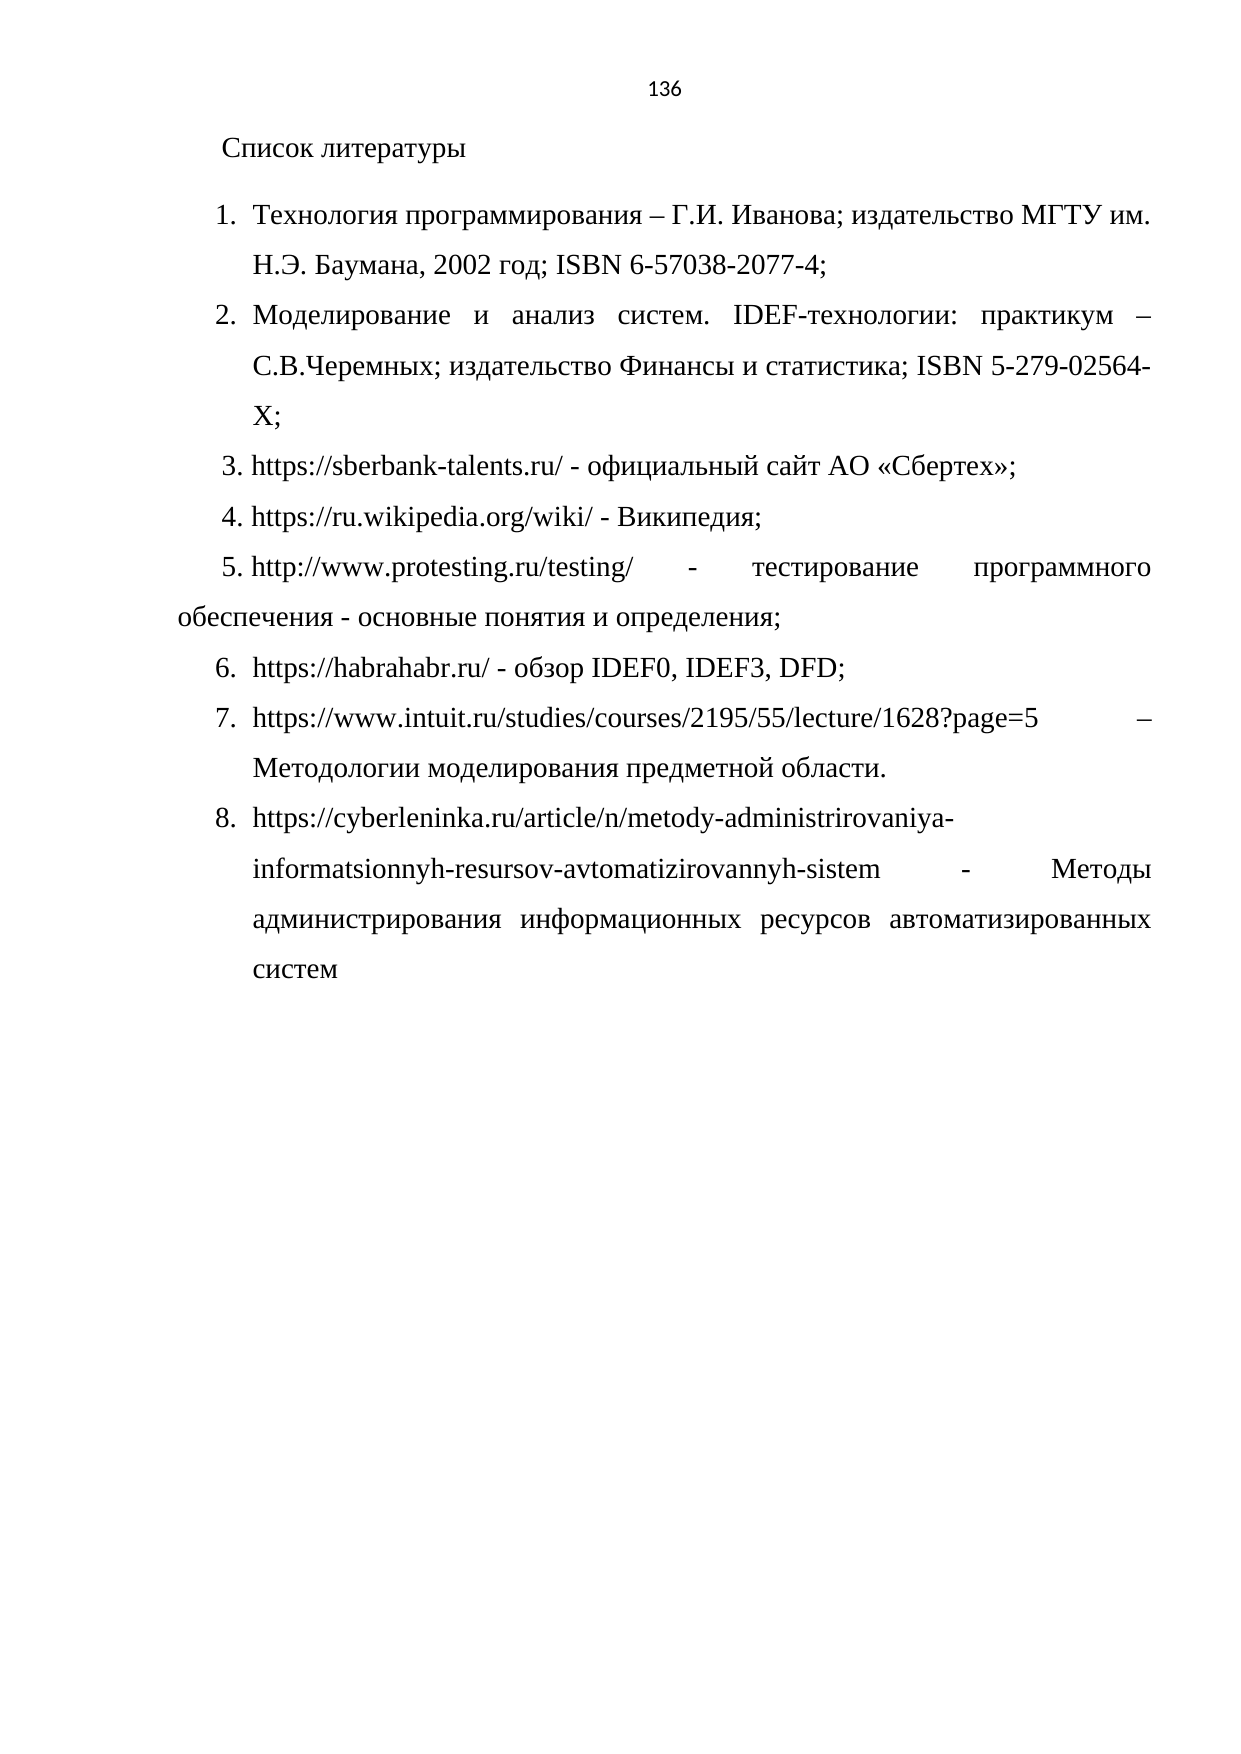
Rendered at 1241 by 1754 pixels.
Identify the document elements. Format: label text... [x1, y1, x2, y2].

list Технология программирования – Г.И. Иванова; издательство МГТУ им. Н.Э. Баумана, 2002 год; ISBN 6-57038-2077-4; [215, 197, 1152, 281]
list https://sberbank-talents.ru/ - официальный сайт АО «Сбертех»; [177, 448, 1152, 482]
list https://habrahabr.ru/ - обзор IDEF0, IDEF3, DFD; [215, 650, 1152, 683]
list https://ru.wikipedia.org/wiki/ - Википедия; [177, 499, 1152, 532]
text Список литературы [177, 130, 1152, 163]
list https://cyberleninka.ru/article/n/metody-administrirovaniya-informatsionnyh-resursov-avtomatizirovannyh-sistem - Методы администрирования информационных ресурсов автоматизированных систем [215, 801, 1152, 985]
list Моделирование и анализ систем. IDEF-технологии: практикум – С.В.Черемных; издательство Финансы и статистика; ISBN 5-279-02564-Х; [215, 297, 1152, 432]
list https://www.intuit.ru/studies/courses/2195/55/lecture/1628?page=5 – Методологии моделирования предметной области. [215, 700, 1152, 784]
list http://www.protesting.ru/testing/ - тестирование программного обеспечения - основные понятия и определения; [177, 549, 1152, 633]
